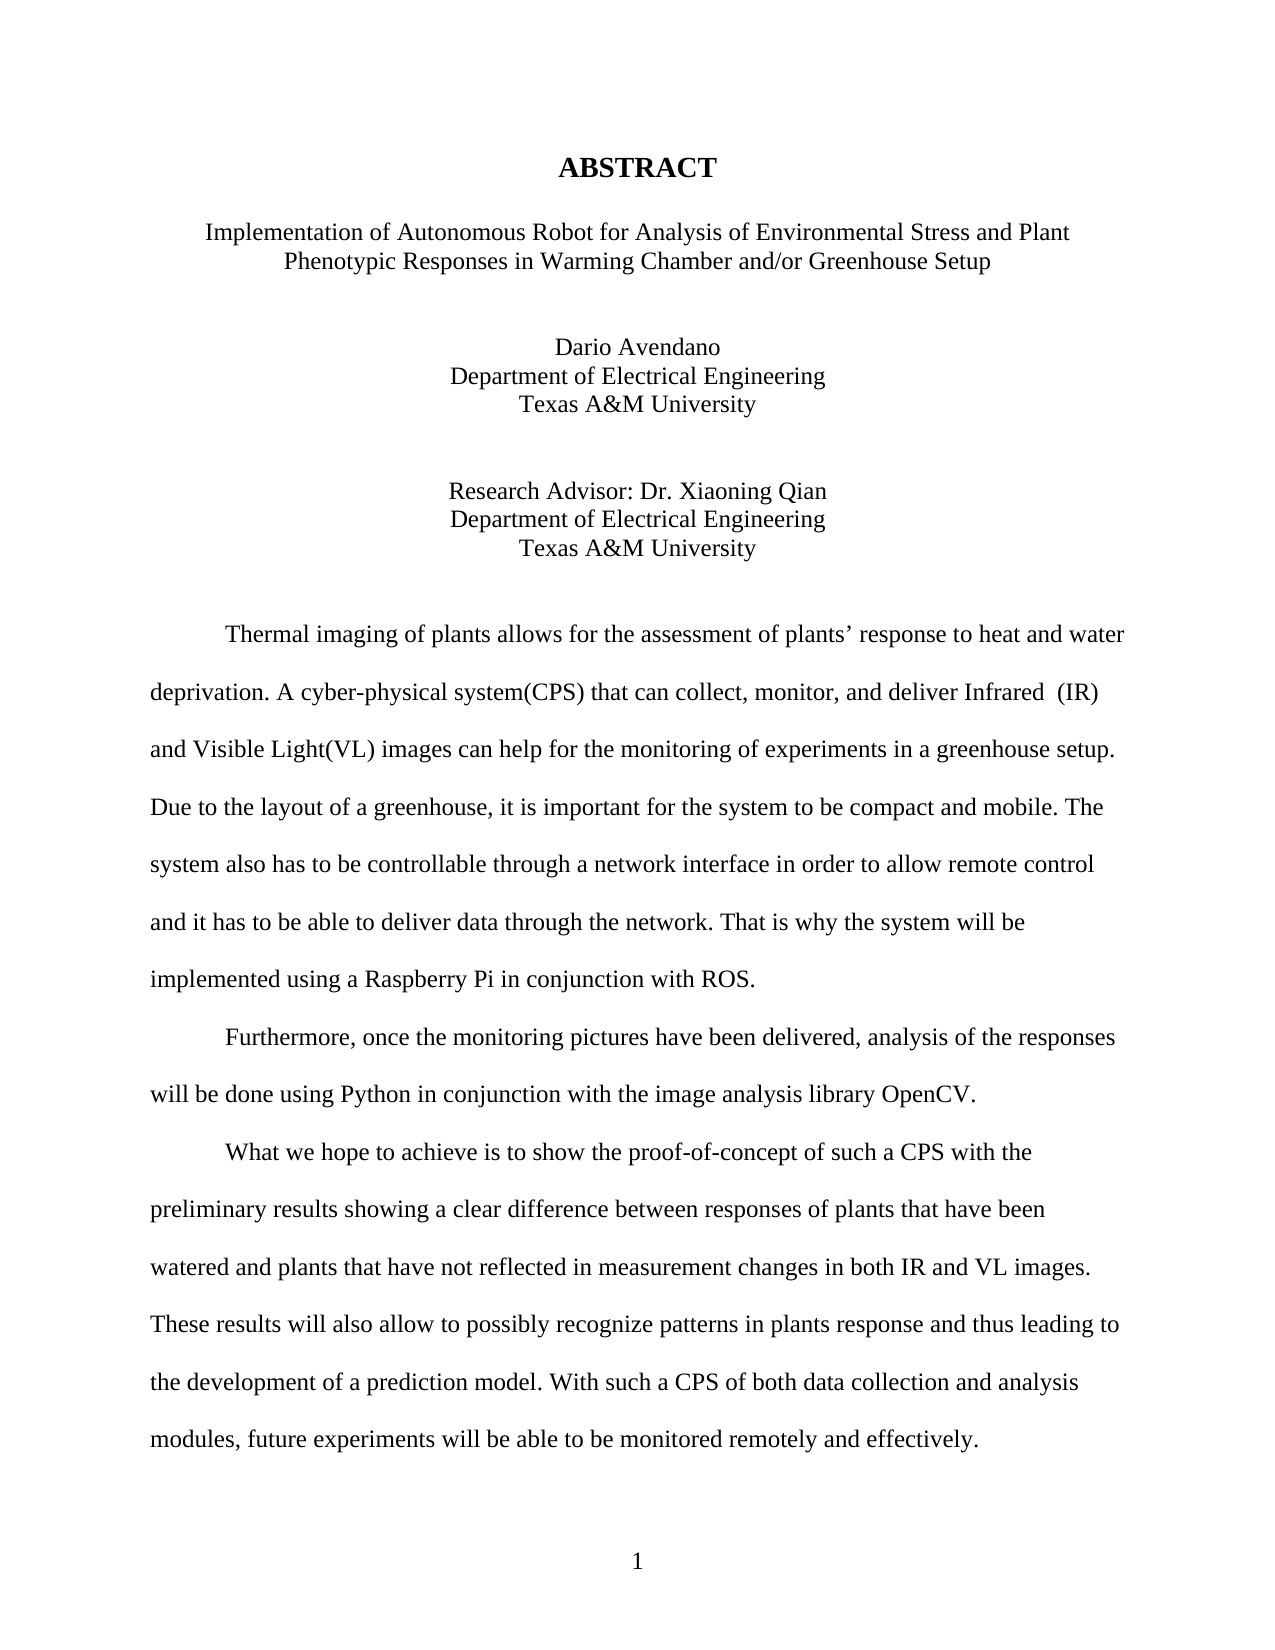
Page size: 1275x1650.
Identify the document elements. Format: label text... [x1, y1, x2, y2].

text Dario Avendano [150, 332, 1125, 361]
subtitle Abstract [150, 150, 1125, 183]
text Research Advisor: Dr. Xiaoning Qian [150, 476, 1125, 504]
text Furthermore, once the monitoring pictures have been delivered, analysis of the responses will be done using Python in conjunction with the image analysis library OpenCV. [150, 1022, 1125, 1108]
text Department of Electrical Engineering [150, 361, 1125, 389]
text What we hope to achieve is to show the proof-of-concept of such a CPS with the preliminary results showing a clear difference between responses of plants that have been watered and plants that have not reflected in measurement changes in both IR and VL images. These results will also allow to possibly recognize patterns in plants response and thus leading to the development of a prediction model. With such a CPS of both data collection and analysis modules, future experiments will be able to be monitored remotely and effectively. [150, 1137, 1125, 1453]
text Texas A&M University [150, 533, 1125, 562]
text Thermal imaging of plants allows for the assessment of plants’ response to heat and water deprivation. A cyber-physical system(CPS) that can collect, monitor, and deliver Infrared (IR) and Visible Light(VL) images can help for the monitoring of experiments in a greenhouse setup. Due to the layout of a greenhouse, it is important for the system to be compact and mobile. The system also has to be controllable through a network interface in order to allow remote control and it has to be able to deliver data through the network. That is why the system will be implemented using a Raspberry Pi in conjunction with ROS. [150, 619, 1125, 993]
text Texas A&M University [150, 389, 1125, 418]
text Department of Electrical Engineering [150, 504, 1125, 533]
text Implementation of Autonomous Robot for Analysis of Environmental Stress and Plant Phenotypic Responses in Warming Chamber and/or Greenhouse Setup [150, 217, 1125, 274]
